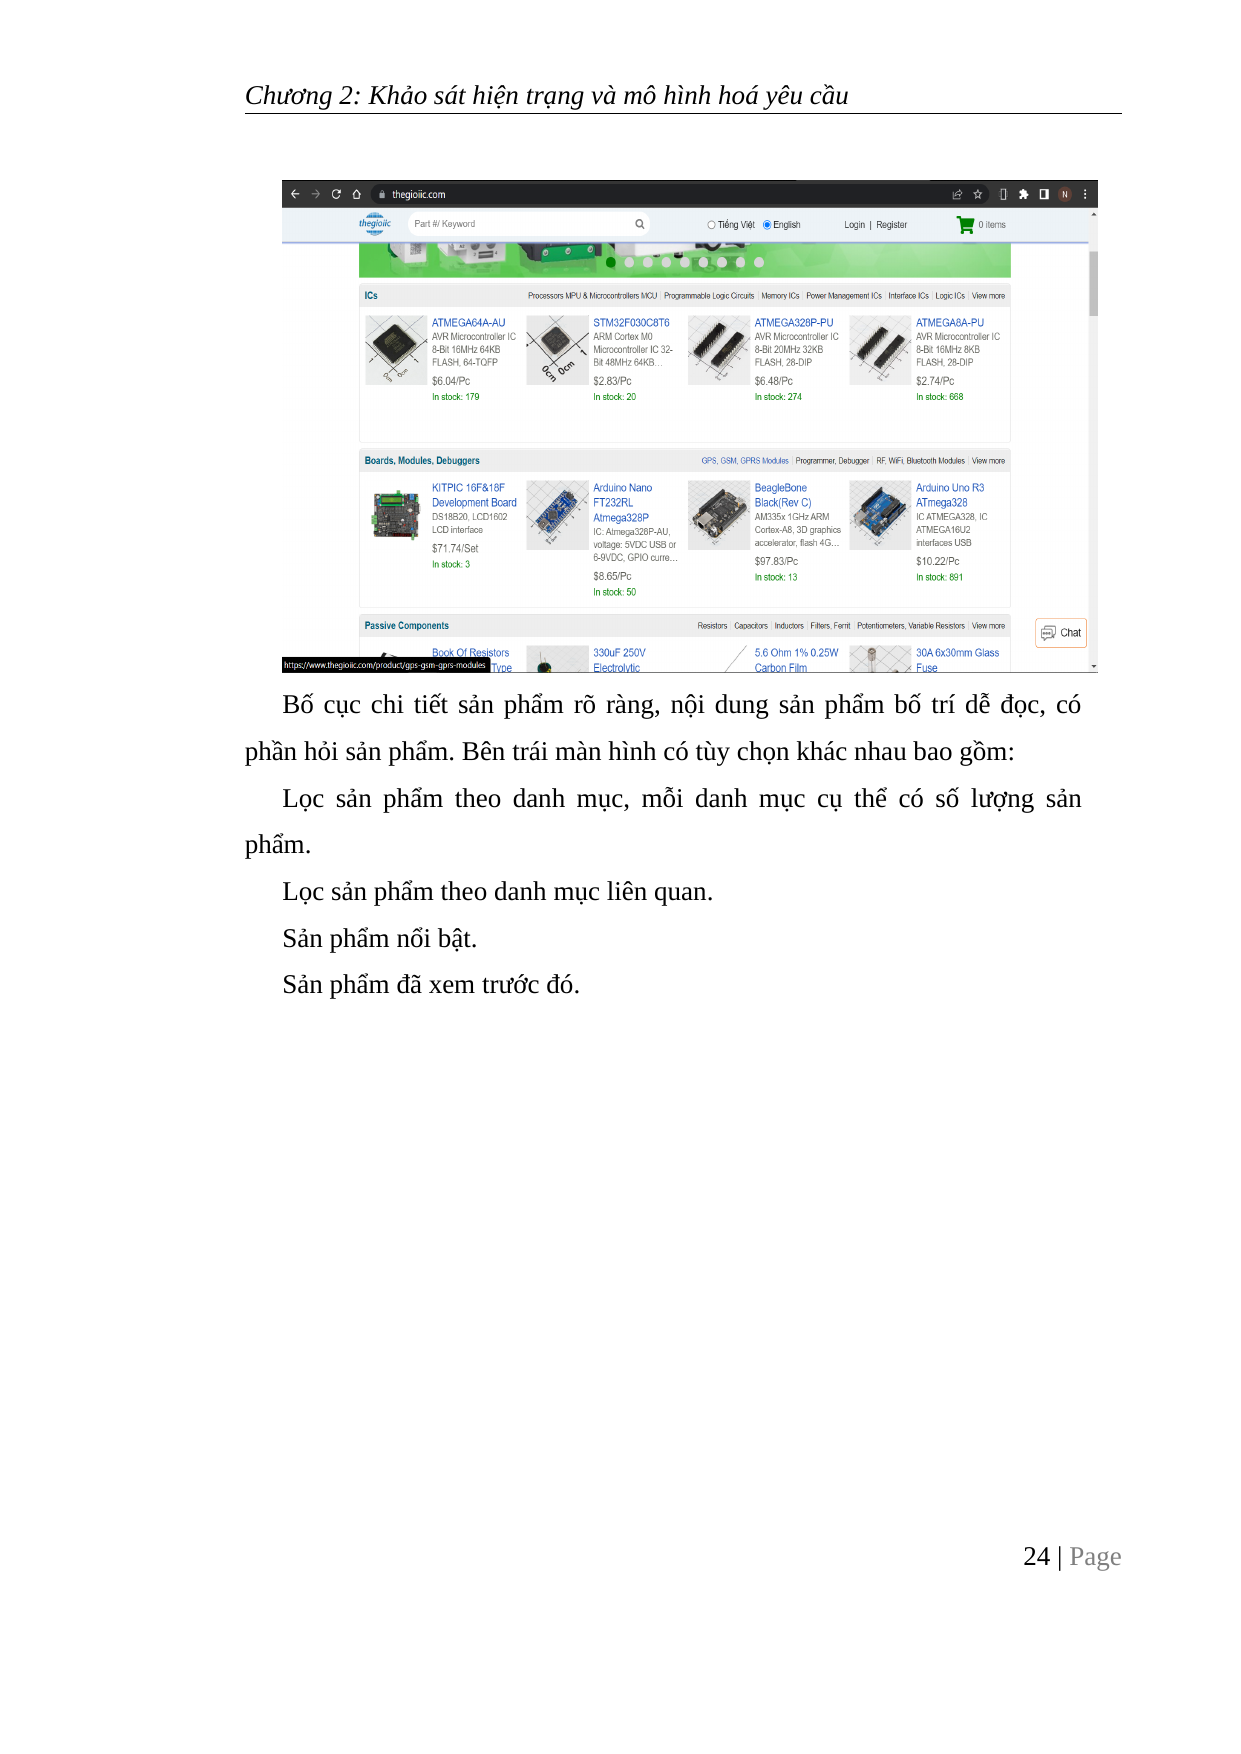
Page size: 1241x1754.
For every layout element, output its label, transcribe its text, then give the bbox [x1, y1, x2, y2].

text Lọc sản phẩm theo danh mục liên quan. [244, 875, 1083, 906]
text Sản phẩm nổi bật. [244, 922, 1083, 953]
text Bố cục chi tiết sản phẩm rõ ràng, nội dung sản phẩm bố trí dễ đọc, có phần hỏi sản phẩm. Bên trái màn hình có tùy chọn khác nhau bao gồm: [244, 688, 1083, 766]
picture [282, 180, 1098, 673]
text Lọc sản phẩm theo danh mục, mỗi danh mục cụ thể có số lượng sản phẩm. [244, 782, 1083, 859]
text Sản phẩm đã xem trước đó. [244, 968, 1083, 999]
